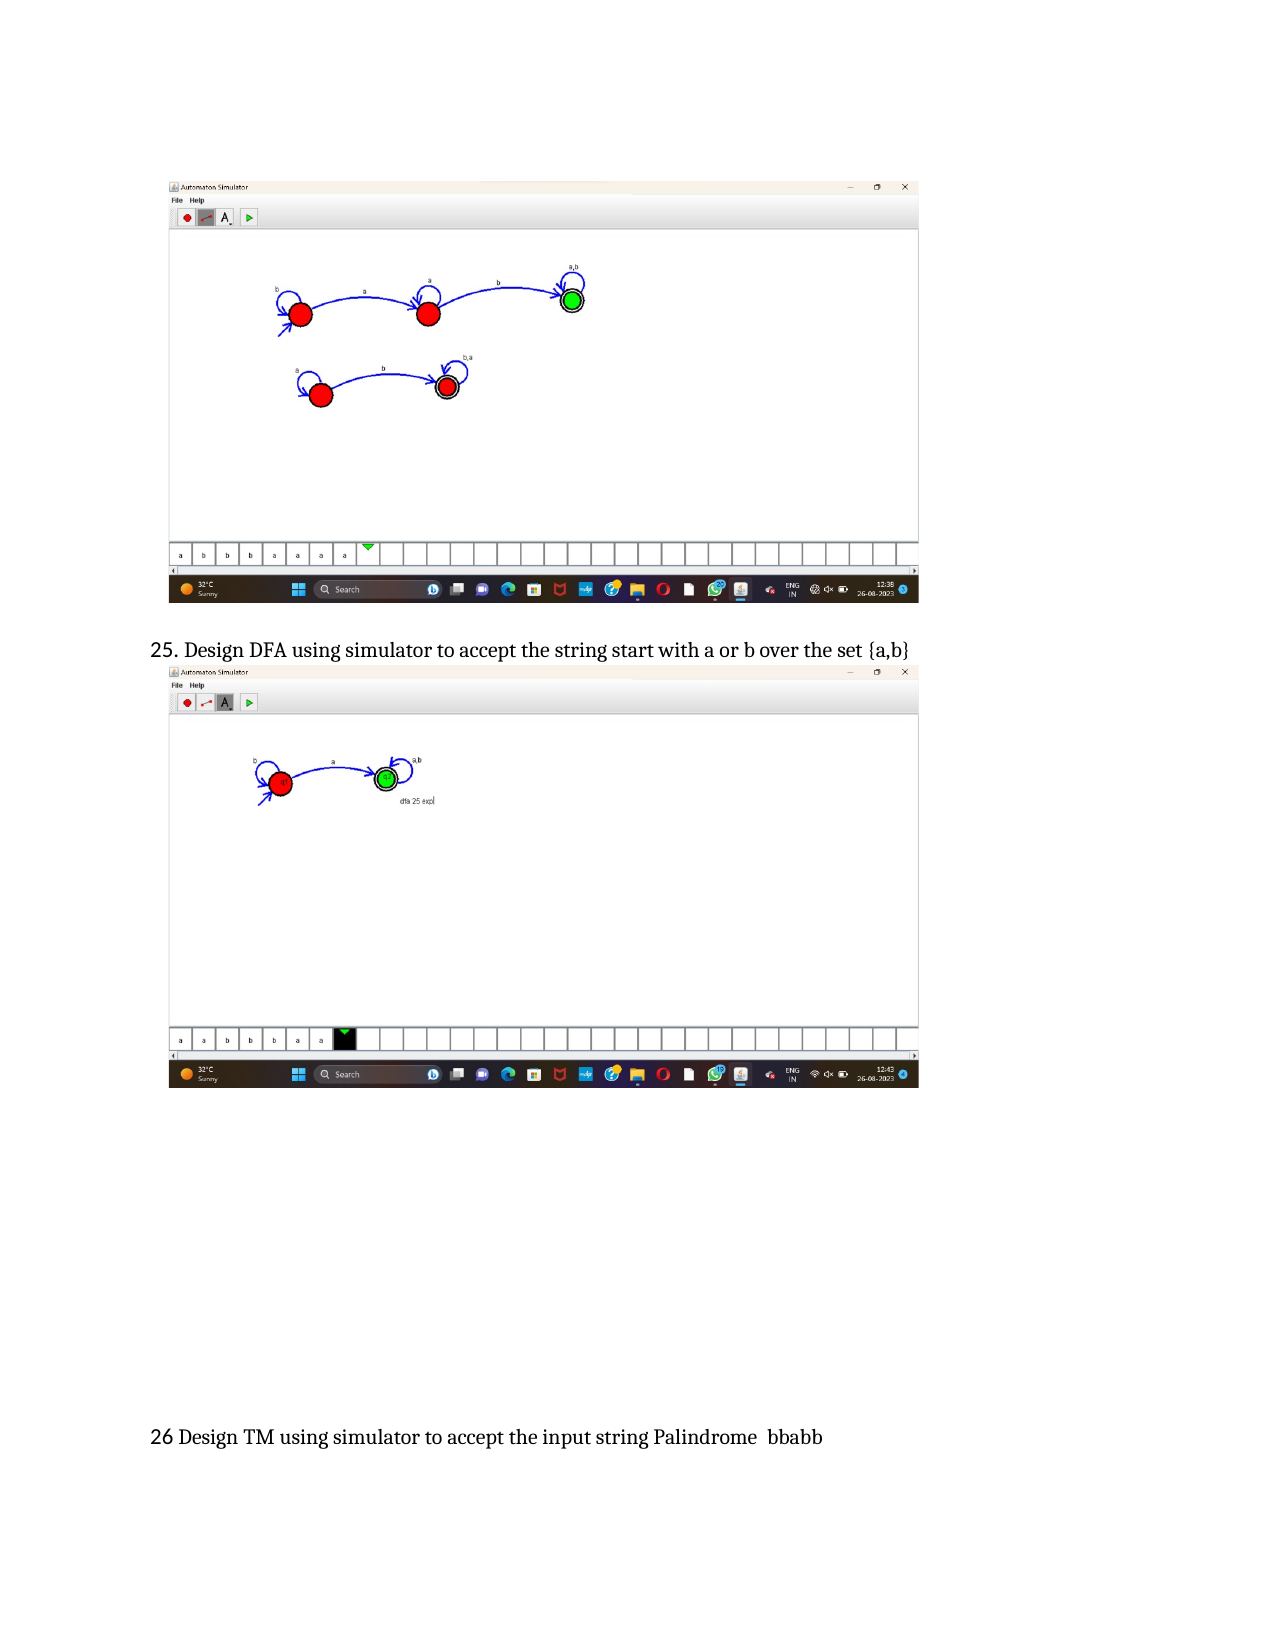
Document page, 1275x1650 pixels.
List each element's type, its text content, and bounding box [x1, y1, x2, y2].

text 26 Design TM using simulator to accept the input string Palindrome bbabb [150, 1422, 1125, 1450]
text 25. Design DFA using simulator to accept the string start with a or b over the set {a,b} [150, 635, 1125, 663]
